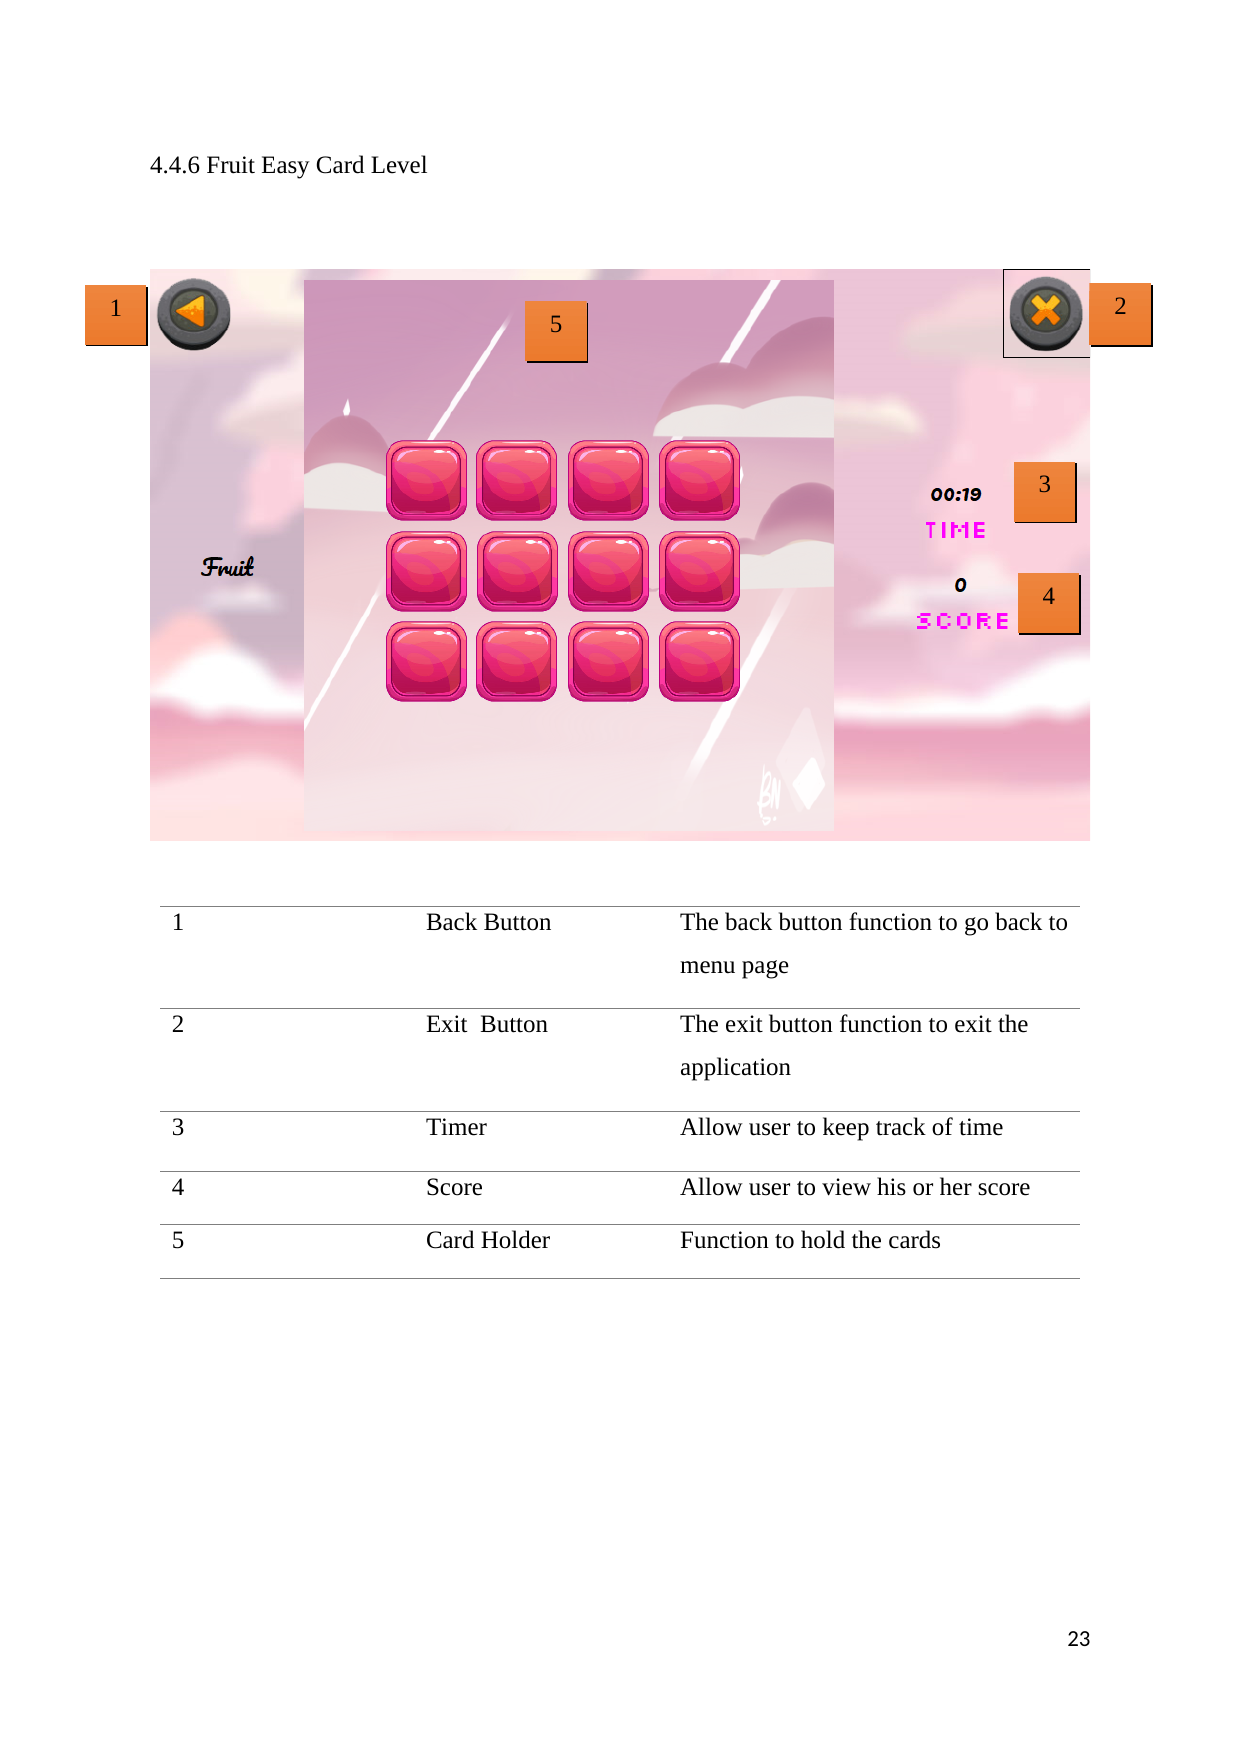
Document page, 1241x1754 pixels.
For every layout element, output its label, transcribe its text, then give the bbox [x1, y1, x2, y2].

table_cell 4 [160, 1172, 414, 1224]
picture [150, 269, 1091, 841]
table_cell Exit Button [415, 1009, 669, 1111]
text 4.4.6 Fruit Easy Card Level [150, 150, 1090, 179]
table_cell Function to hold the cards [669, 1225, 1080, 1277]
table_cell The exit button function to exit the application [669, 1009, 1080, 1111]
table_cell Score [415, 1172, 669, 1224]
table_cell 2 [160, 1009, 414, 1111]
table_cell 5 [160, 1225, 414, 1277]
table_cell 3 [160, 1112, 414, 1171]
table_cell Card Holder [415, 1225, 669, 1277]
table_cell Timer [415, 1112, 669, 1171]
table_header 1 [160, 907, 414, 1008]
table_header The back button function to go back to menu page [669, 907, 1080, 1008]
table_cell Allow user to keep track of time [669, 1112, 1080, 1171]
table_cell Allow user to view his or her score [669, 1172, 1080, 1224]
table_header Back Button [415, 907, 669, 1008]
